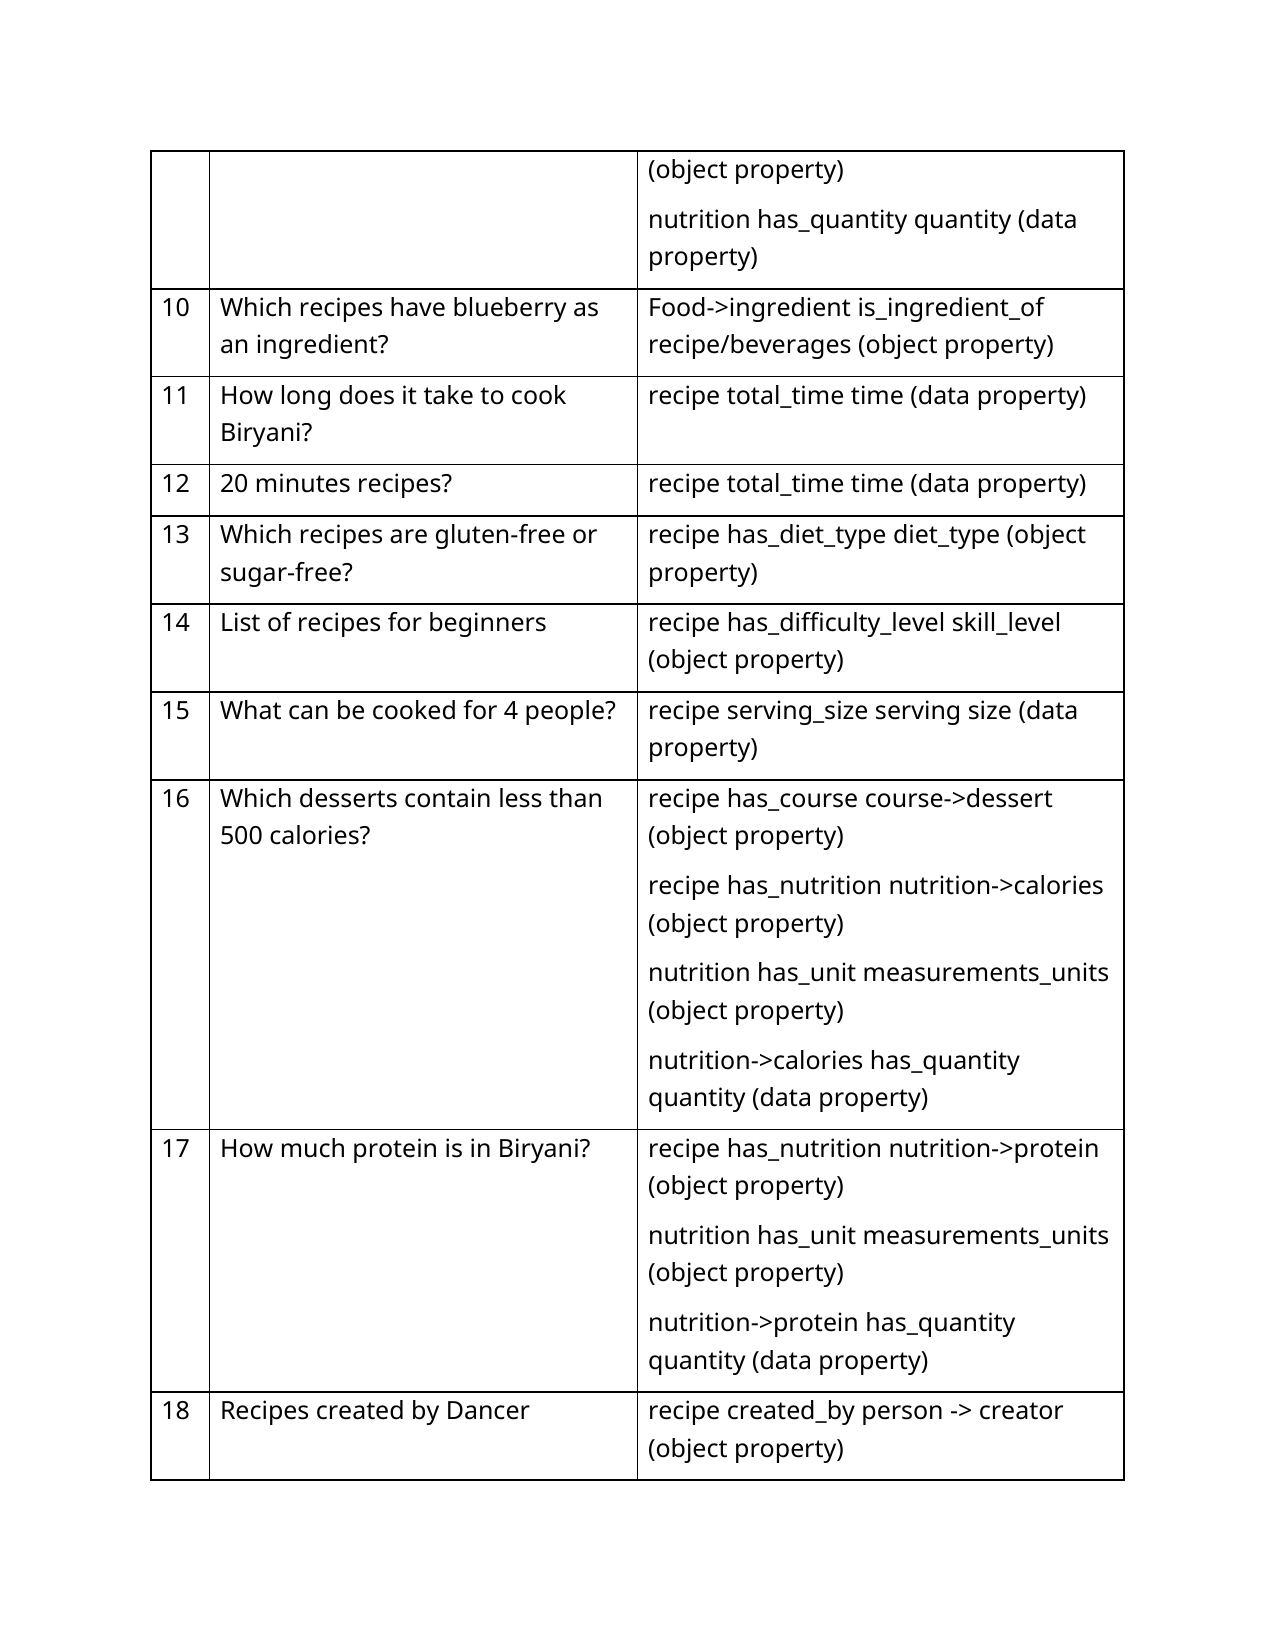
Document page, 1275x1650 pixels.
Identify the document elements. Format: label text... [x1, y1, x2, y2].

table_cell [638, 1393, 1123, 1479]
table_cell 11 [152, 377, 209, 464]
table_cell 13 [152, 517, 209, 603]
table_cell What can be cooked for 4 people? [210, 693, 637, 779]
table_cell recipe serving_size serving size (data property) [638, 693, 1123, 779]
table_cell 18 [152, 1393, 209, 1479]
table_cell Which recipes have blueberry as an ingredient? [210, 290, 637, 376]
table_cell 16 [152, 781, 209, 1129]
table_cell 14 [152, 605, 209, 691]
table_cell recipe has_course course->dessert (object property) recipe has_nutrition nutrition->calories (object property) nutrition has_unit measurements_units (object property) nutrition->calories has_quantity quantity (data property) [638, 781, 1123, 1129]
table_cell How much protein is in Biryani? [210, 1130, 637, 1391]
table_cell Which recipes are gluten-free or sugar-free? [210, 517, 637, 603]
table_cell 12 [152, 465, 209, 515]
table_cell 20 minutes recipes? [210, 465, 637, 515]
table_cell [638, 152, 1123, 288]
table_cell 17 [152, 1130, 209, 1391]
table_cell Food->ingredient is_ingredient_of recipe/beverages (object property) [638, 290, 1123, 376]
table_cell List of recipes for beginners [210, 605, 637, 691]
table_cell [210, 1393, 637, 1479]
table_cell recipe has_nutrition nutrition->protein (object property) nutrition has_unit measurements_units (object property) nutrition->protein has_quantity quantity (data property) [638, 1130, 1123, 1391]
table_cell 10 [152, 290, 209, 376]
table_cell recipe total_time time (data property) [638, 465, 1123, 515]
table_cell recipe has_diet_type diet_type (object property) [638, 517, 1123, 603]
table_cell How long does it take to cook Biryani? [210, 377, 637, 464]
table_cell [210, 152, 637, 288]
table_cell recipe total_time time (data property) [638, 377, 1123, 464]
table_cell 9 [152, 152, 209, 288]
table_cell recipe has_difficulty_level skill_level (object property) [638, 605, 1123, 691]
table_cell 15 [152, 693, 209, 779]
table_cell Which desserts contain less than 500 calories? [210, 781, 637, 1129]
